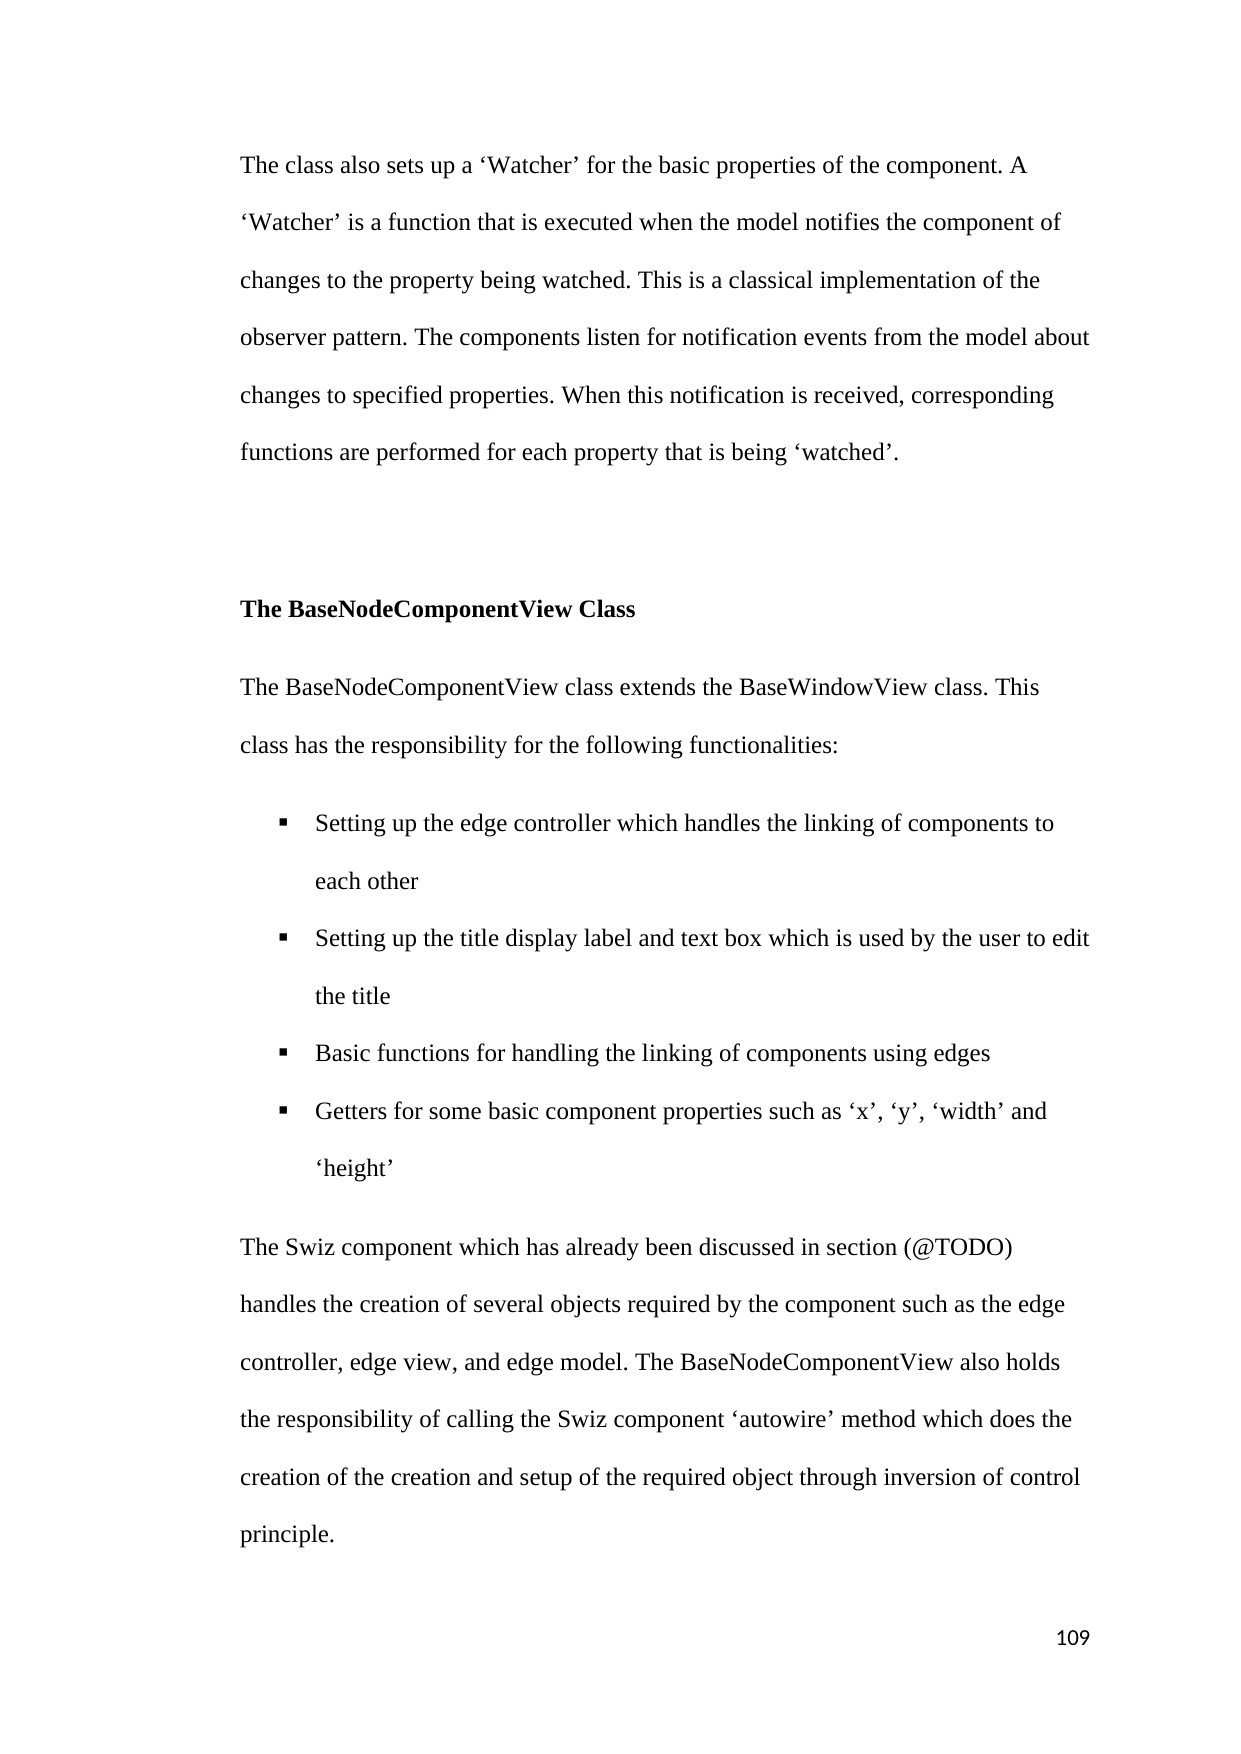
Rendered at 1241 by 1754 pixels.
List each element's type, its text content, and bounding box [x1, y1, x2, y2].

list Getters for some basic component properties such as ‘x’, ‘y’, ‘width’ and ‘height’ [277, 1096, 1090, 1182]
text The class also sets up a ‘Watcher’ for the basic properties of the component. A ‘Watcher’ is a function that is executed when the model notifies the component of changes to the property being watched. This is a classical implementation of the observer pattern. The components listen for notification events from the model about changes to specified properties. When this notification is received, corresponding functions are performed for each property that is being ‘watched’. [240, 150, 1090, 466]
text The BaseNodeComponentView Class [240, 594, 1090, 623]
text The Swiz component which has already been discussed in section (@TODO) handles the creation of several objects required by the component such as the edge controller, edge view, and edge model. The BaseNodeComponentView also holds the responsibility of calling the Swiz component ‘autowire’ method which does the creation of the creation and setup of the required object through inversion of control principle. [240, 1232, 1090, 1548]
text The BaseNodeComponentView class extends the BaseWindowView class. This class has the responsibility for the following functionalities: [240, 672, 1090, 759]
list Basic functions for handling the linking of components using edges [277, 1038, 1090, 1067]
list Setting up the title display label and text box which is used by the user to edit the title [277, 923, 1090, 1009]
list Setting up the edge controller which handles the linking of components to each other [277, 808, 1090, 894]
